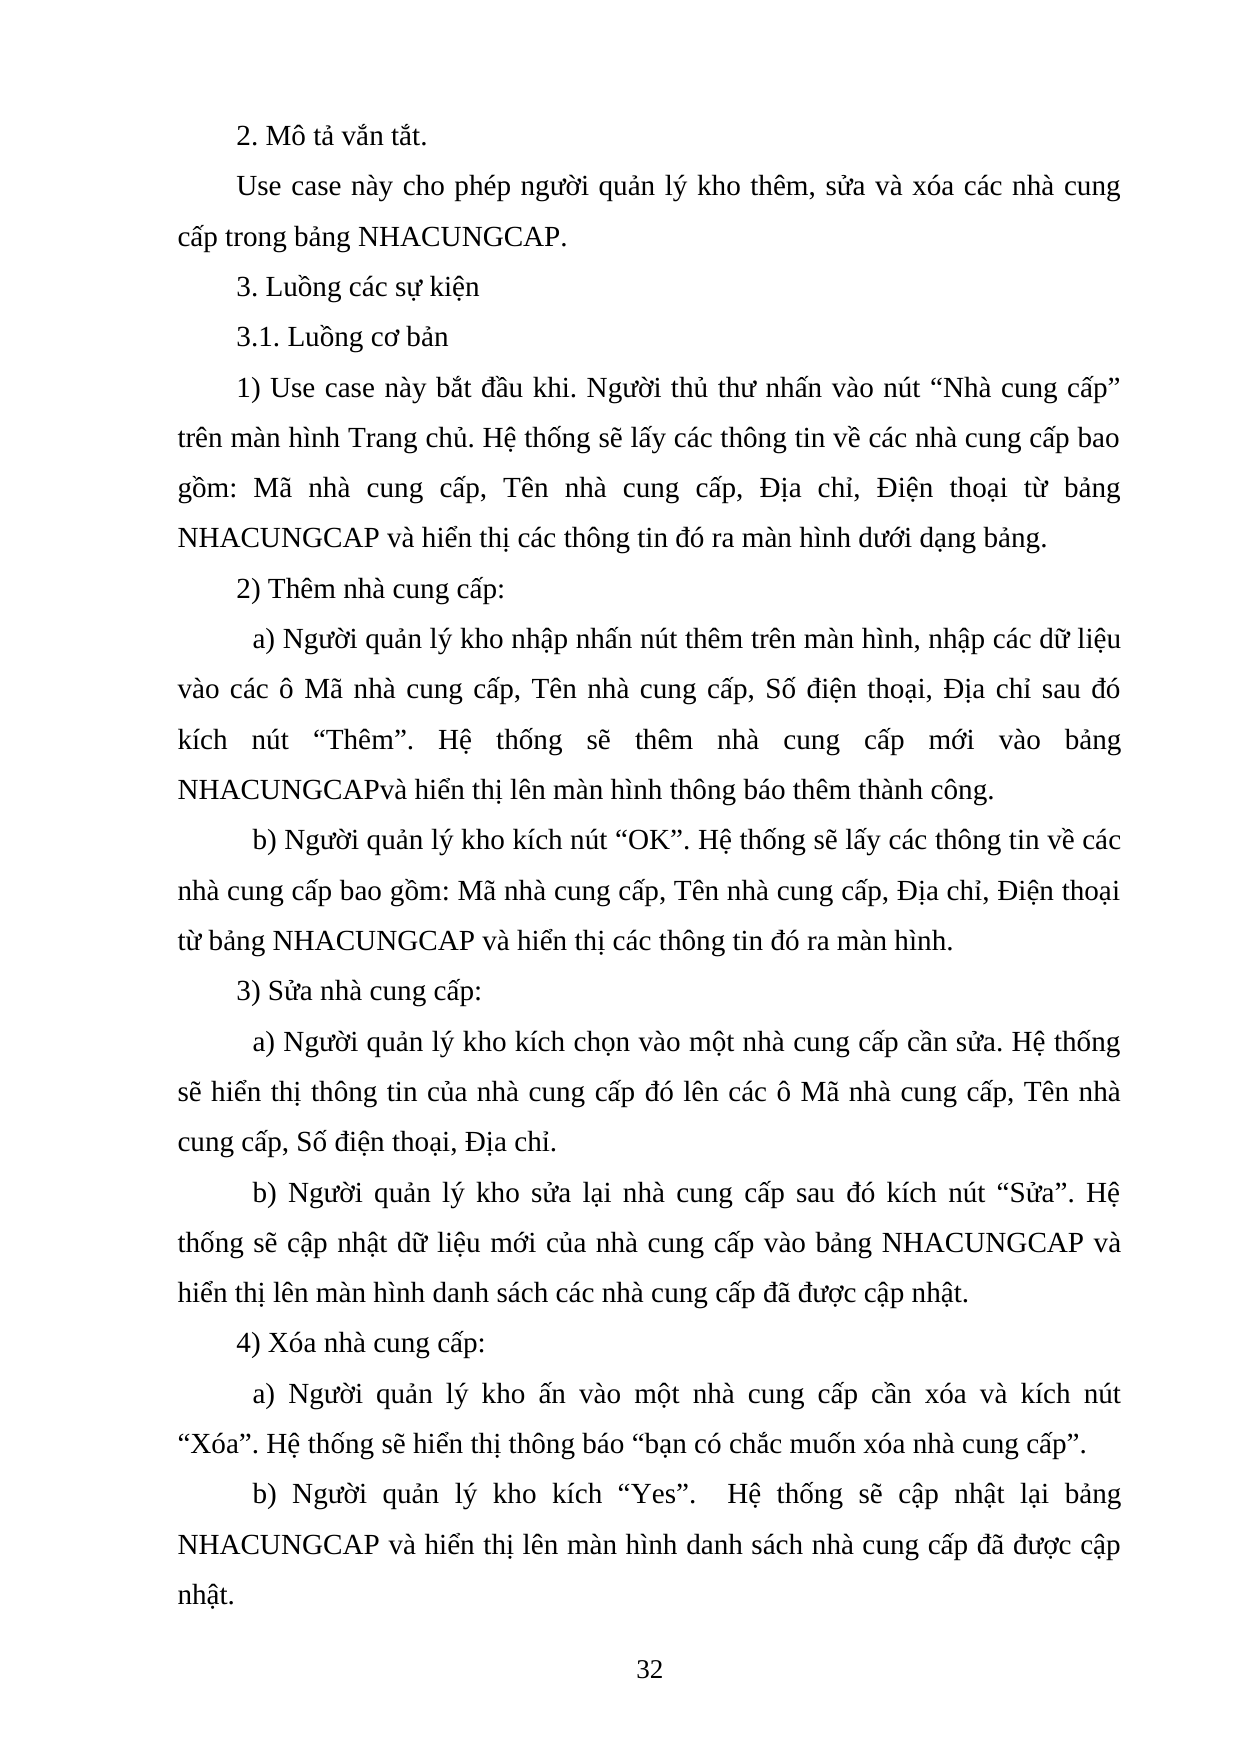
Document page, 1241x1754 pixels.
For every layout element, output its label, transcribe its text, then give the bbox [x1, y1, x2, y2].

text Use case này cho phép người quản lý kho thêm, sửa và xóa các nhà cung cấp trong bảng NHACUNGCAP. [177, 168, 1122, 252]
text a) Người quản lý kho kích chọn vào một nhà cung cấp cần sửa. Hệ thống sẽ hiển thị thông tin của nhà cung cấp đó lên các ô Mã nhà cung cấp, Tên nhà cung cấp, Số điện thoại, Địa chỉ. [177, 1024, 1122, 1158]
text 3.1. Luồng cơ bản [177, 319, 1122, 353]
text 4) Xóa nhà cung cấp: [177, 1326, 1122, 1359]
text 2) Thêm nhà cung cấp: [177, 571, 1122, 604]
text 2. Mô tả vắn tắt. [177, 118, 1122, 152]
text b) Người quản lý kho sửa lại nhà cung cấp sau đó kích nút “Sửa”. Hệ thống sẽ cập nhật dữ liệu mới của nhà cung cấp vào bảng NHACUNGCAP và hiển thị lên màn hình danh sách các nhà cung cấp đã được cập nhật. [177, 1175, 1122, 1309]
text b) Người quản lý kho kích “Yes”. Hệ thống sẽ cập nhật lại bảng NHACUNGCAP và hiển thị lên màn hình danh sách nhà cung cấp đã được cập nhật. [177, 1477, 1122, 1611]
text 1) Use case này bắt đầu khi. Người thủ thư nhấn vào nút “Nhà cung cấp” trên màn hình Trang chủ. Hệ thống sẽ lấy các thông tin về các nhà cung cấp bao gồm: Mã nhà cung cấp, Tên nhà cung cấp, Địa chỉ, Điện thoại từ bảng NHACUNGCAP và hiển thị các thông tin đó ra màn hình dưới dạng bảng. [177, 370, 1122, 554]
text a) Người quản lý kho ấn vào một nhà cung cấp cần xóa và kích nút “Xóa”. Hệ thống sẽ hiển thị thông báo “bạn có chắc muốn xóa nhà cung cấp”. [177, 1376, 1122, 1460]
text 3. Luồng các sự kiện [177, 269, 1122, 303]
text a) Người quản lý kho nhập nhấn nút thêm trên màn hình, nhập các dữ liệu vào các ô Mã nhà cung cấp, Tên nhà cung cấp, Số điện thoại, Địa chỉ sau đó kích nút “Thêm”. Hệ thống sẽ thêm nhà cung cấp mới vào bảng NHACUNGCAPvà hiển thị lên màn hình thông báo thêm thành công. [177, 621, 1122, 806]
text 3) Sửa nhà cung cấp: [177, 973, 1122, 1007]
text b) Người quản lý kho kích nút “OK”. Hệ thống sẽ lấy các thông tin về các nhà cung cấp bao gồm: Mã nhà cung cấp, Tên nhà cung cấp, Địa chỉ, Điện thoại từ bảng NHACUNGCAP và hiển thị các thông tin đó ra màn hình. [177, 822, 1122, 957]
